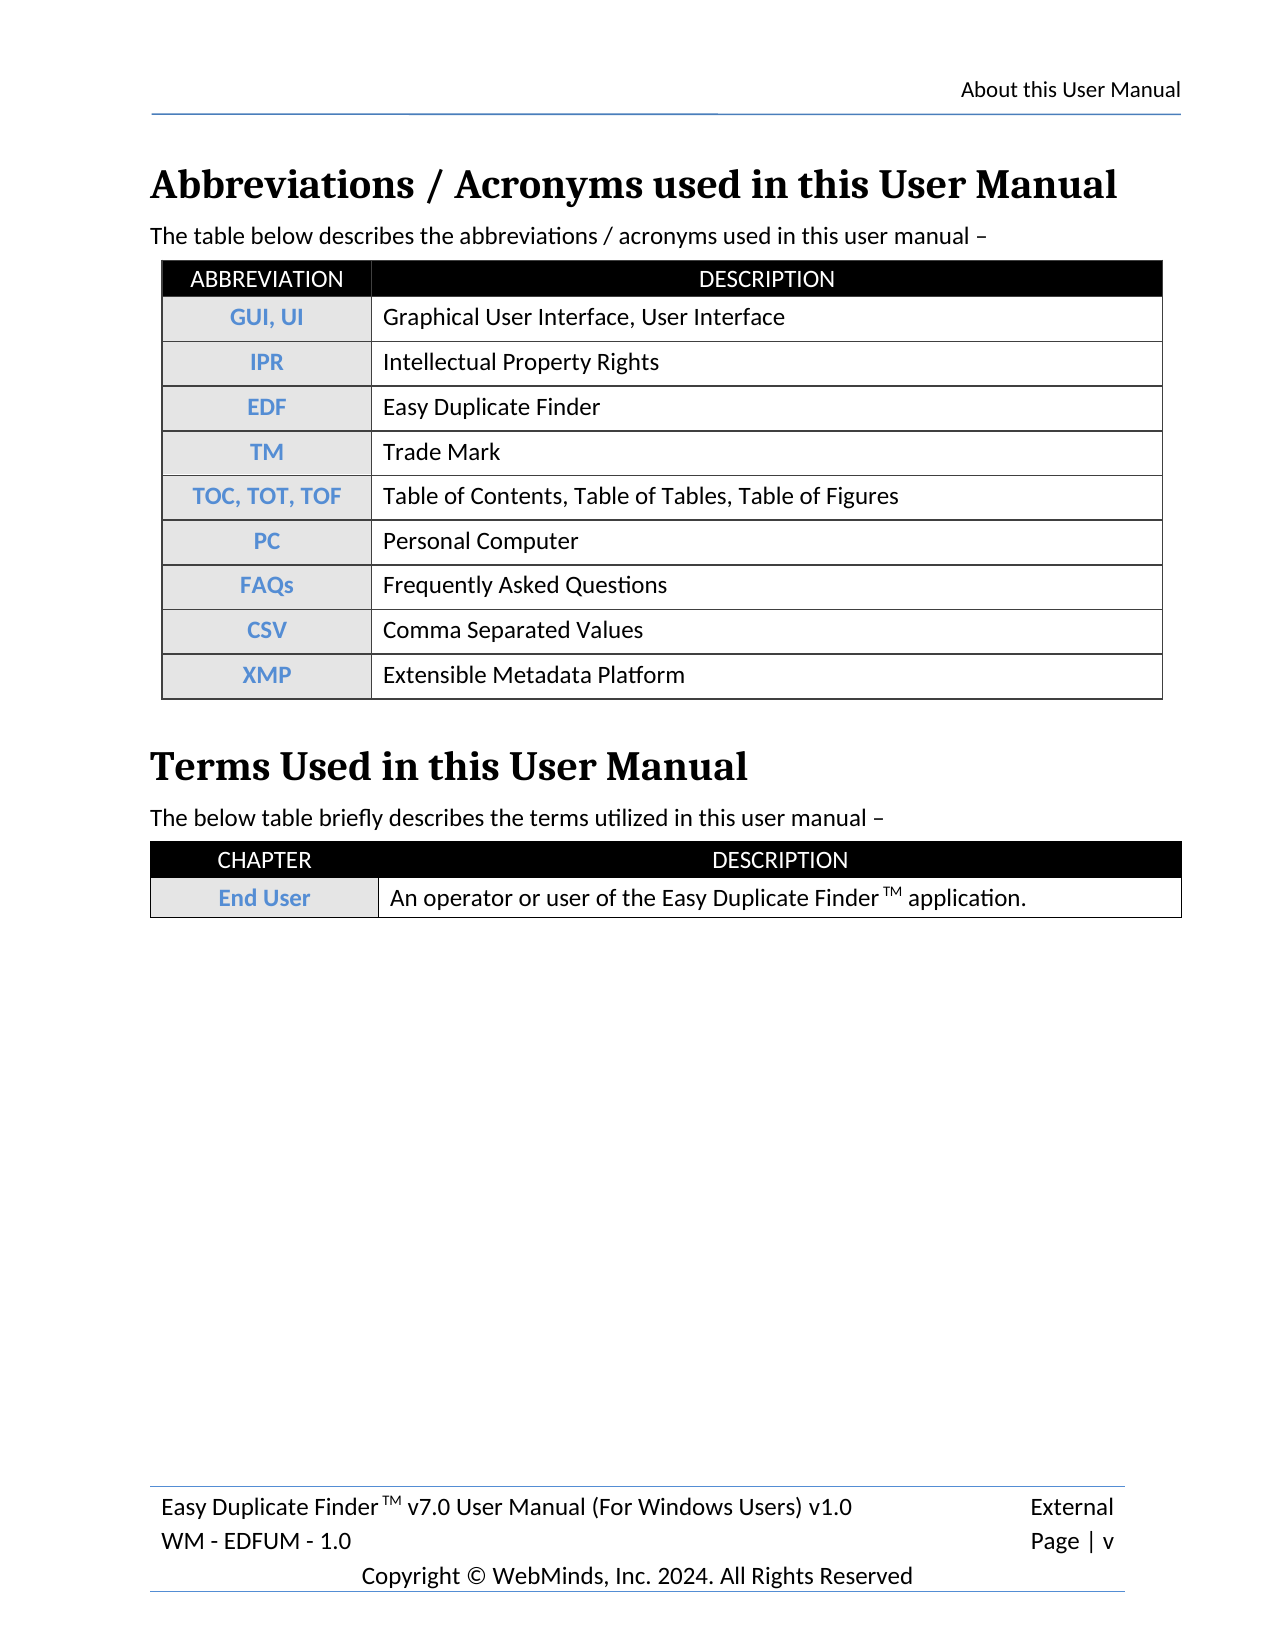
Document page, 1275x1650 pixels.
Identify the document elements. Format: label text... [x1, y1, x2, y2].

table_cell Intellectual Property Rights [372, 342, 1162, 385]
table_cell CSV [163, 610, 371, 653]
table_header chapter [151, 843, 378, 877]
text The below table briefly describes the terms utilized in this user manual – [150, 802, 1181, 833]
table_cell FAQs [163, 566, 371, 609]
table_cell Graphical User Interface, User Interface [372, 297, 1162, 341]
table_header Abbreviation [163, 261, 371, 296]
table_header Description [379, 843, 1181, 877]
text The table below describes the abbreviations / acronyms used in this user manual – [150, 220, 1181, 251]
table_header Description [372, 261, 1162, 296]
table_cell Trade Mark [372, 432, 1162, 474]
table_cell XMP [163, 655, 371, 698]
table_cell End User [151, 878, 378, 917]
table_cell Personal Computer [372, 521, 1162, 564]
table_cell Frequently Asked Questions [372, 566, 1162, 609]
table_cell IPR [163, 342, 371, 385]
table_cell An operator or user of the Easy Duplicate Finder TM application. [379, 878, 1181, 917]
table_cell TOC, TOT, TOF [163, 476, 371, 519]
table_cell Extensible Metadata Platform [372, 655, 1162, 698]
table_cell PC [163, 521, 371, 564]
table_cell Easy Duplicate Finder [372, 387, 1162, 430]
table_cell GUI, UI [163, 297, 371, 341]
table_cell Comma Separated Values [372, 610, 1162, 653]
table_cell EDF [163, 387, 371, 430]
table_cell Table of Contents, Table of Tables, Table of Figures [372, 476, 1162, 519]
text Abbreviations / Acronyms used in this User Manual [150, 161, 1181, 209]
table_cell TM [163, 432, 371, 474]
text Terms Used in this User Manual [150, 743, 1181, 791]
